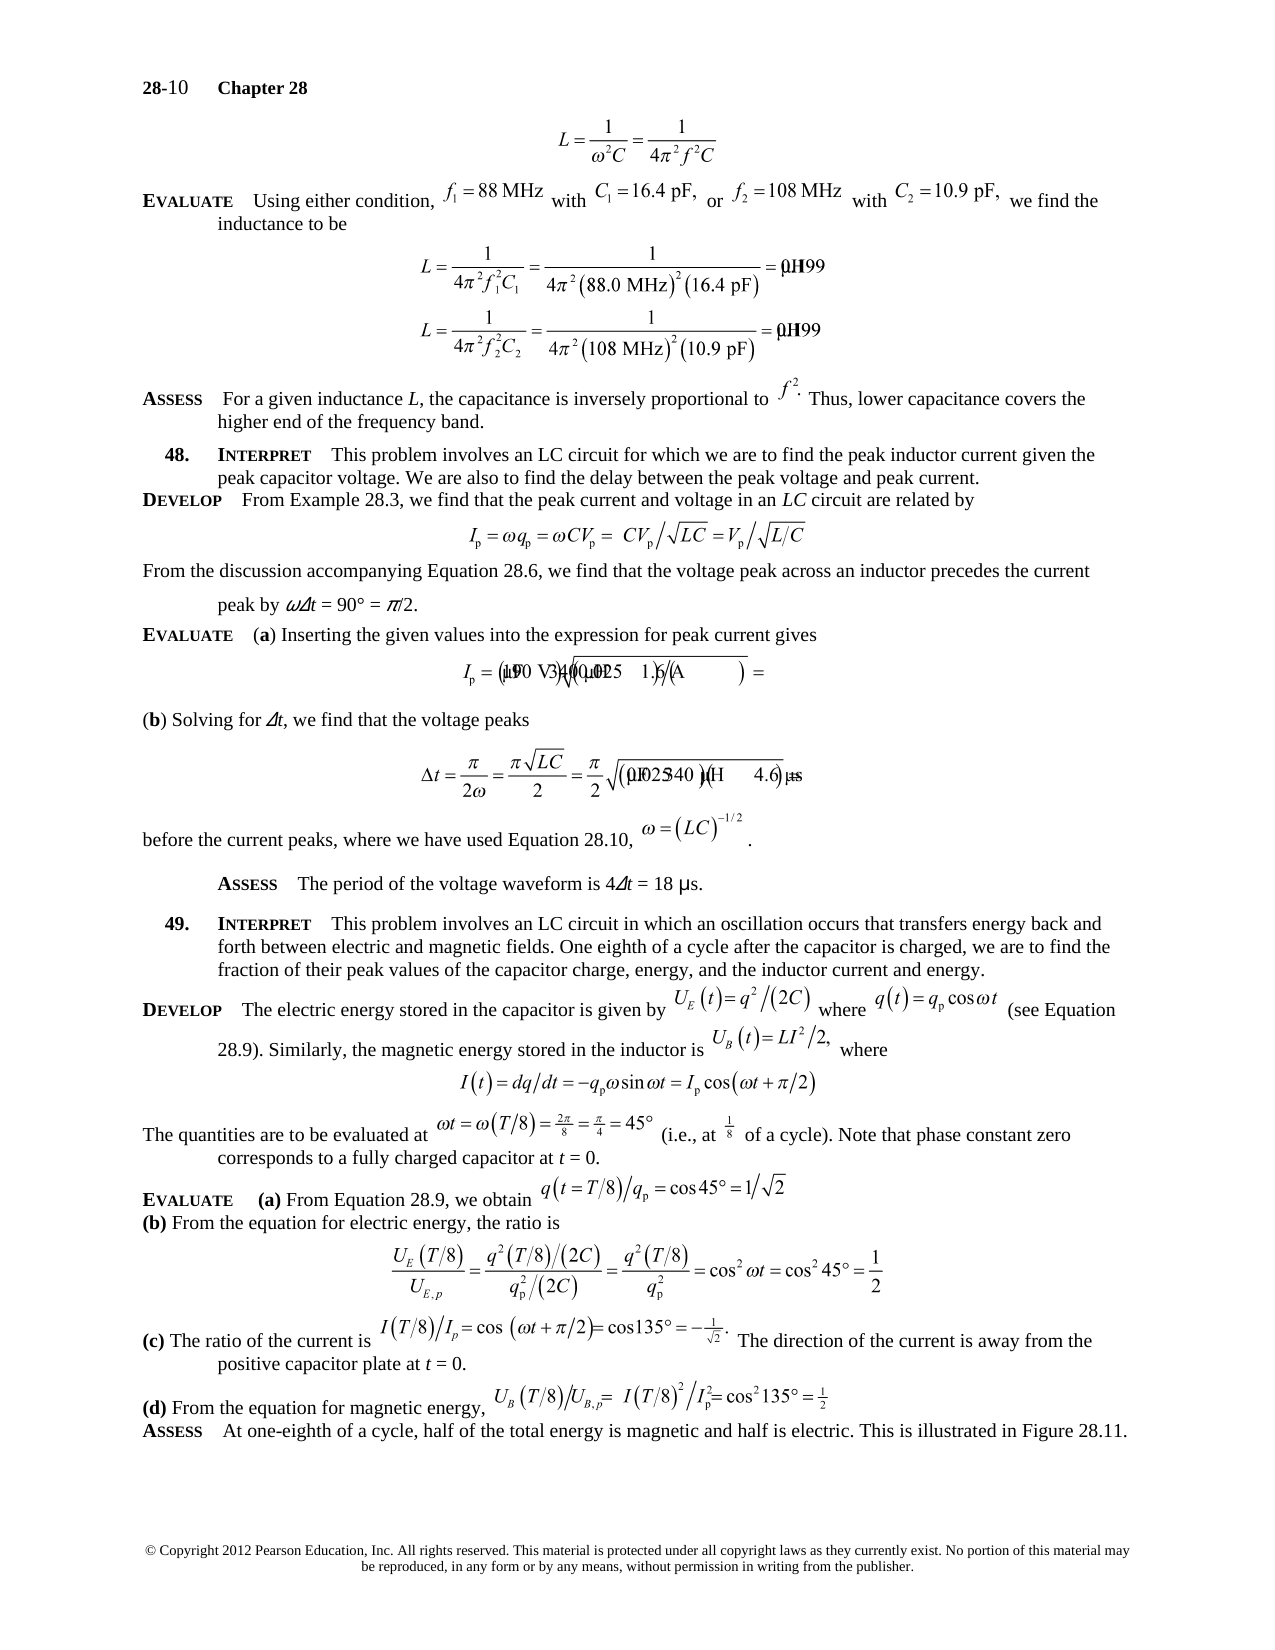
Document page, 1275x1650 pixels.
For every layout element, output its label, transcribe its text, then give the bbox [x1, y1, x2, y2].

picture [537, 1168, 790, 1207]
text (c) The ratio of the current is The direction of the current is away from the positive capacitor plate at t = 0. [142, 1310, 1132, 1375]
text Develop From Example 28.3, we find that the peak current and voltage in an LC circuit are related by [142, 488, 1132, 511]
picture [433, 1106, 657, 1142]
picture [871, 980, 1003, 1017]
picture [591, 176, 702, 208]
text Assess At one-eighth of a cycle, half of the total energy is magnetic and half is electric. This is illustrated in Figure 28.11. [142, 1419, 1132, 1442]
picture [376, 1310, 733, 1348]
text Assess The period of the voltage waveform is 4Δt = 18 μs. [217, 861, 1132, 902]
picture [728, 176, 847, 208]
text 48. Interpret This problem involves an LC circuit for which we are to find the peak inductor current given the peak capacitor voltage. We are also to find the delay between the peak voltage and peak current. [142, 443, 1132, 488]
picture [459, 650, 816, 693]
picture [638, 806, 748, 847]
picture [709, 1020, 835, 1056]
picture [891, 176, 1005, 208]
picture [388, 1238, 887, 1306]
text before the current peaks, where we have used Equation 28.10, . [142, 807, 1132, 851]
picture [554, 112, 721, 171]
text (b) Solving for Δt, we find that the voltage peaks [142, 697, 1132, 738]
picture [439, 176, 547, 208]
text (b) From the equation for electric energy, the ratio is [142, 1211, 1132, 1233]
picture [774, 371, 804, 406]
text From the discussion accompanying Equation 28.6, we find that the voltage peak across an inductor precedes the current peak by ωΔt = 90° = π/2. [142, 559, 1132, 623]
text Evaluate (a) Inserting the given values into the expression for peak current gives [142, 623, 1132, 645]
picture [456, 1065, 819, 1101]
picture [465, 516, 810, 554]
text 49. Interpret This problem involves an LC circuit in which an oscillation occurs that transfers energy back and forth between electric and magnetic fields. One eighth of a cycle after the capacitor is charged, we are to find the fraction of their peak values of the capacitor charge, energy, and the inductor current and energy. [142, 912, 1132, 981]
picture [721, 1110, 740, 1142]
text Assess For a given inductance L, the capacitance is inversely proportional to Thus, lower capacitance covers the higher end of the frequency band. [142, 372, 1132, 432]
picture [671, 980, 813, 1017]
text Develop The electric energy stored in the capacitor is given by where (see Equation 28.9). Similarly, the magnetic energy stored in the inductor is where [142, 981, 1132, 1060]
picture [417, 743, 858, 802]
text Evaluate (a) From Equation 28.9, we obtain [142, 1169, 1132, 1211]
picture [416, 239, 859, 367]
picture [491, 1375, 833, 1415]
text The quantities are to be evaluated at (i.e., at of a cycle). Note that phase constant zero corresponds to a fully charged capacitor at t = 0. [142, 1106, 1132, 1169]
